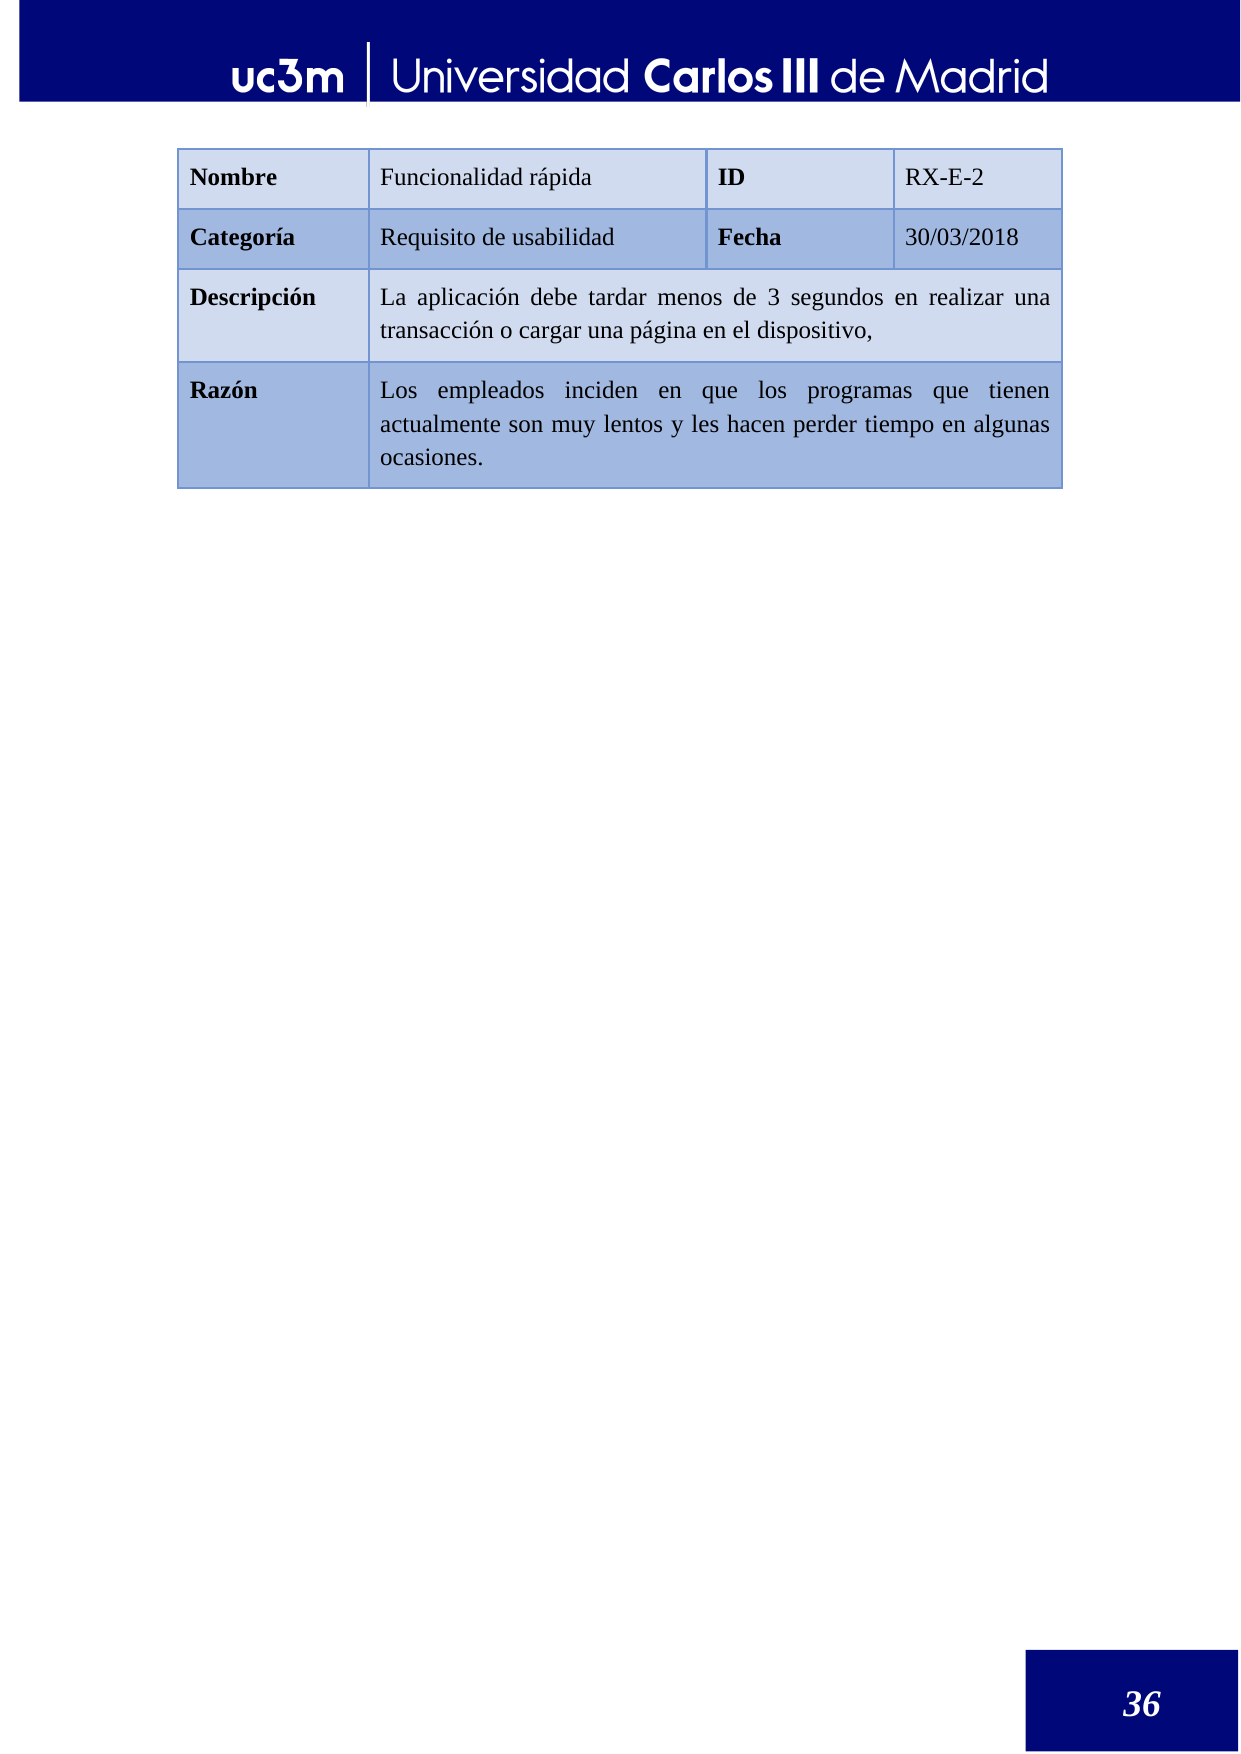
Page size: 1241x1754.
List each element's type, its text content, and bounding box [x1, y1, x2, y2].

table_cell Requisito de usabilidad [370, 210, 705, 268]
table_cell La aplicación debe tardar menos de 3 segundos en realizar una transacción o cargar una página en el dispositivo, [370, 270, 1061, 361]
table_cell Fecha [708, 210, 893, 268]
table_header ID [708, 150, 893, 208]
table_header RX-E-2 [895, 150, 1061, 208]
table_header Nombre [179, 150, 368, 208]
table_cell Los empleados inciden en que los programas que tienen actualmente son muy lentos y les hacen perder tiempo en algunas ocasiones. [370, 363, 1061, 487]
table_cell Razón [179, 363, 368, 487]
table_cell Categoría [179, 210, 368, 268]
picture [196, 31, 1083, 107]
table_header Funcionalidad rápida [370, 150, 705, 208]
table_cell 30/03/2018 [895, 210, 1061, 268]
table_cell Descripción [179, 270, 368, 361]
